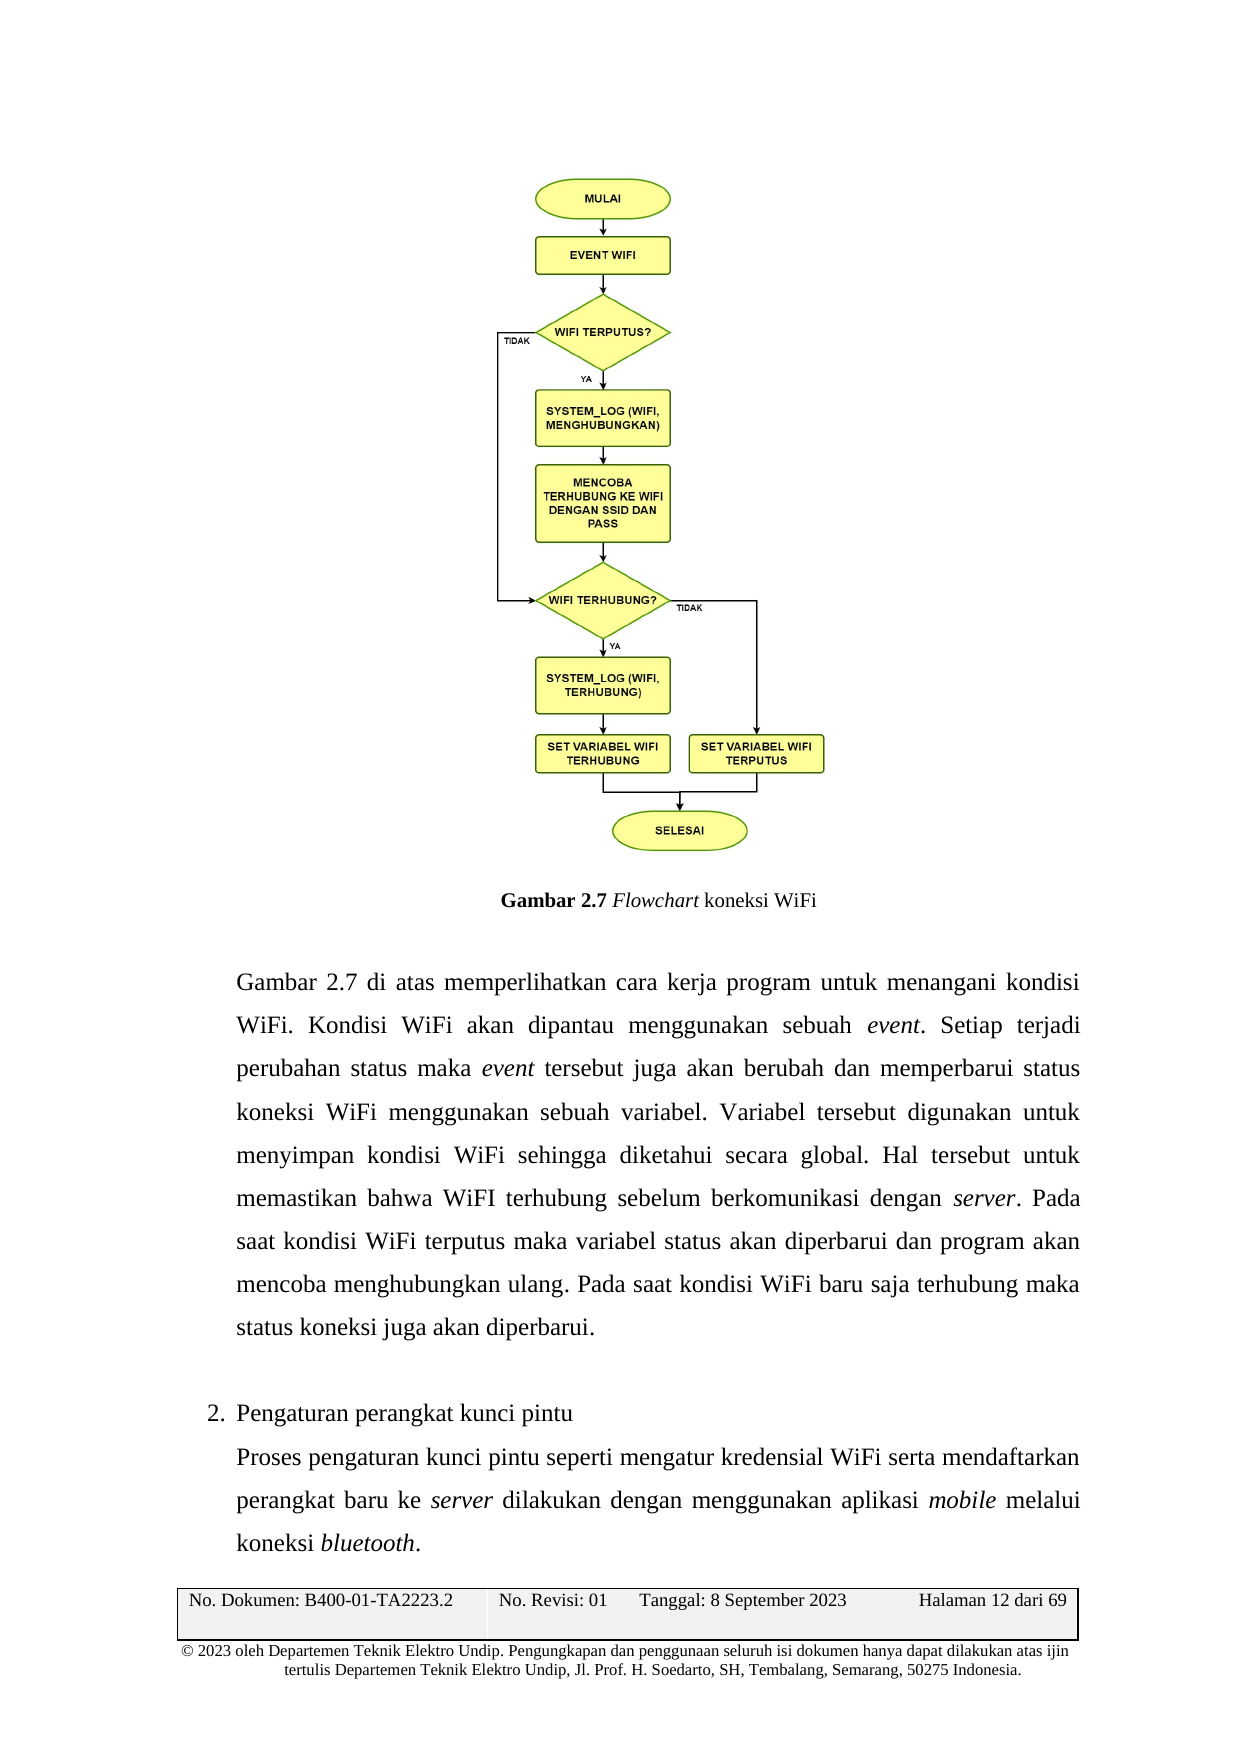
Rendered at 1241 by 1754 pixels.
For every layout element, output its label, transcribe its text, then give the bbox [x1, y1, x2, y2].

list Proses pengaturan kunci pintu seperti mengatur kredensial WiFi serta mendaftarkan perangkat baru ke server dilakukan dengan menggunakan aplikasi mobile melalui koneksi bluetooth. [236, 1442, 1081, 1557]
text Gambar 2.7 Flowchart koneksi WiFi [236, 887, 1081, 912]
picture [487, 165, 830, 861]
text Gambar 2.7 di atas memperlihatkan cara kerja program untuk menangani kondisi WiFi. Kondisi WiFi akan dipantau menggunakan sebuah event. Setiap terjadi perubahan status maka event tersebut juga akan berubah dan memperbarui status koneksi WiFi menggunakan sebuah variabel. Variabel tersebut digunakan untuk menyimpan kondisi WiFi sehingga diketahui secara global. Hal tersebut untuk memastikan bahwa WiFI terhubung sebelum berkomunikasi dengan server. Pada saat kondisi WiFi terputus maka variabel status akan diperbarui dan program akan mencoba menghubungkan ulang. Pada saat kondisi WiFi baru saja terhubung maka status koneksi juga akan diperbarui. [236, 967, 1081, 1341]
list Pengaturan perangkat kunci pintu [207, 1398, 1081, 1427]
